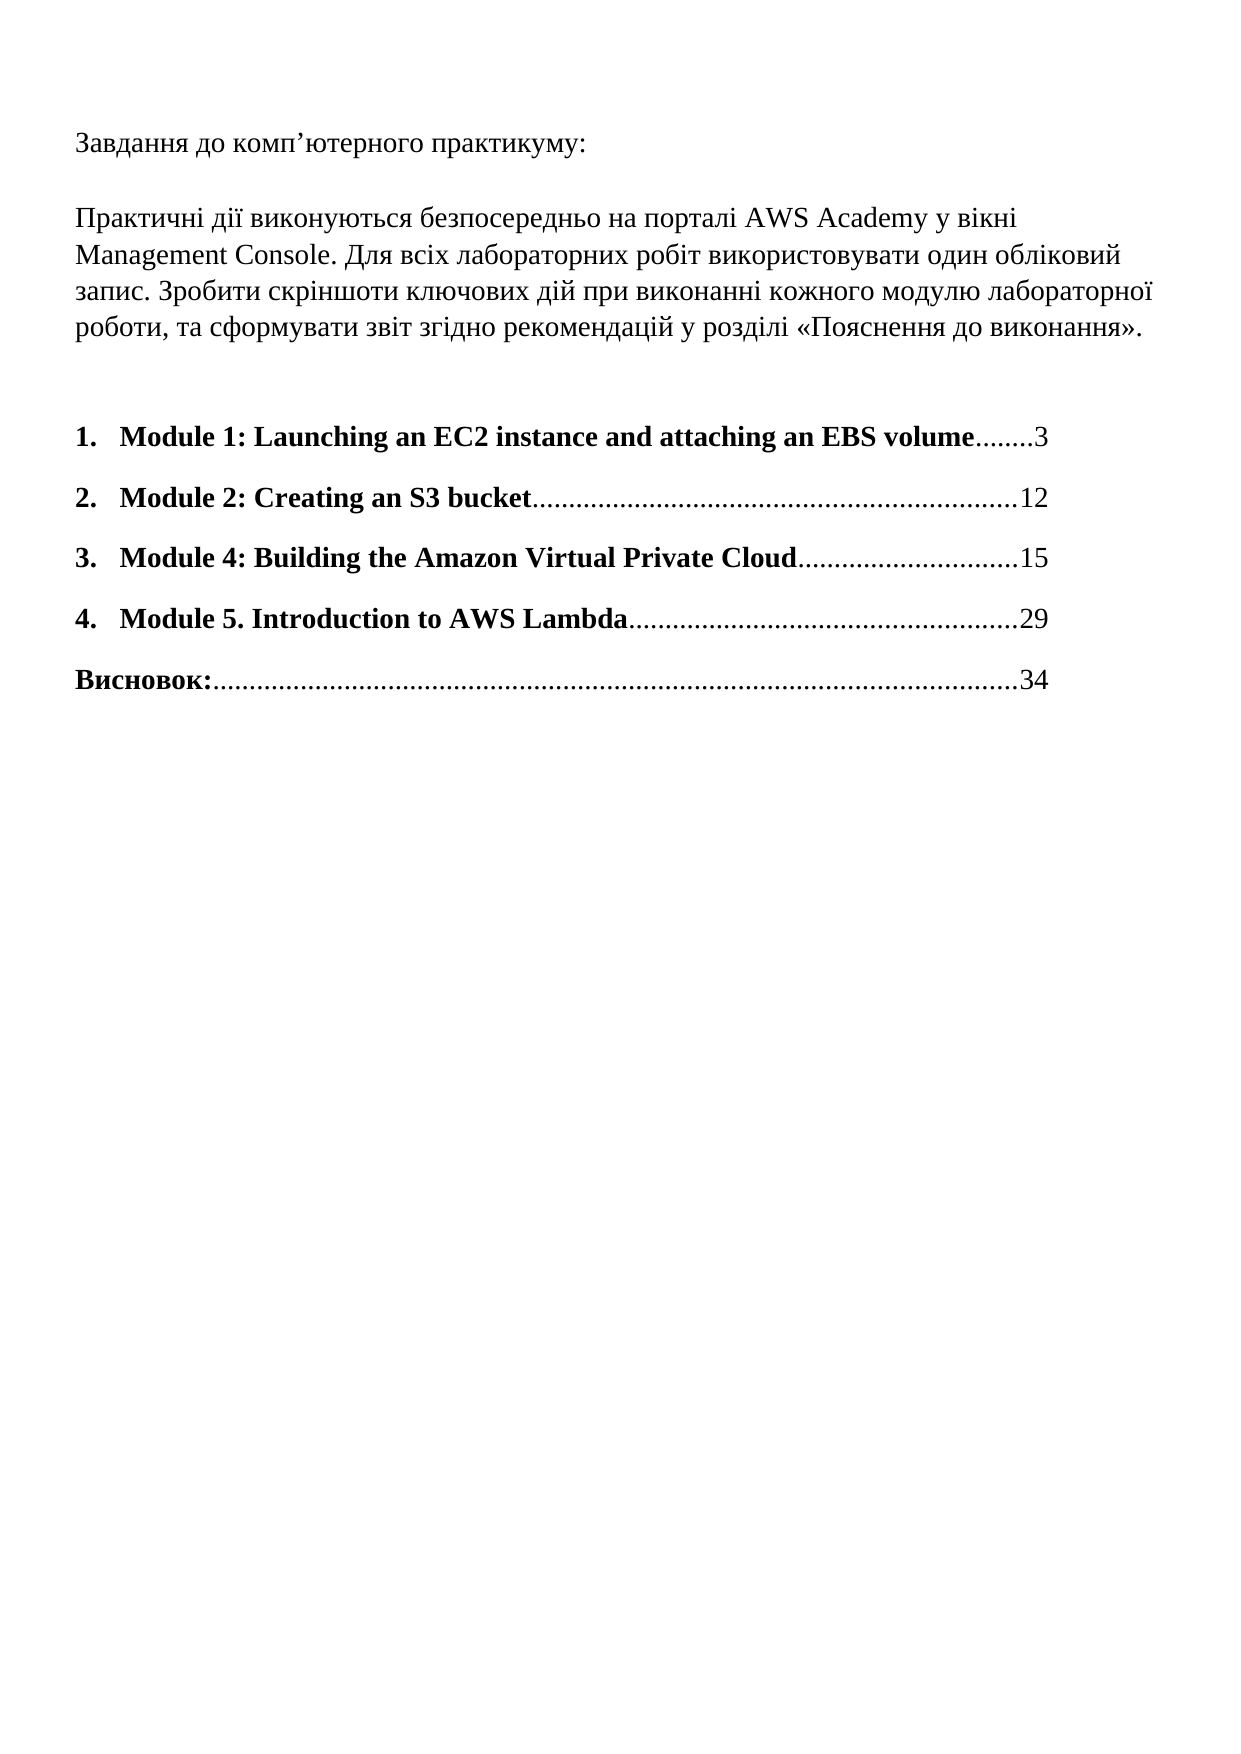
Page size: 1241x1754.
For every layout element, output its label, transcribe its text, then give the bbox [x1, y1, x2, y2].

text Завдання до комп’ютерного практикуму: [75, 125, 1165, 159]
subtitle Практичні дії виконуються безпосередньо на порталі AWS Academy у вікні Management Console. Для всіх лабораторних робіт використовувати один обліковий запис. Зробити скріншоти ключових дій при виконанні кожного модулю лабораторної роботи, та сформувати звіт згідно рекомендацій у розділі «Пояснення до виконання». [75, 201, 1165, 343]
